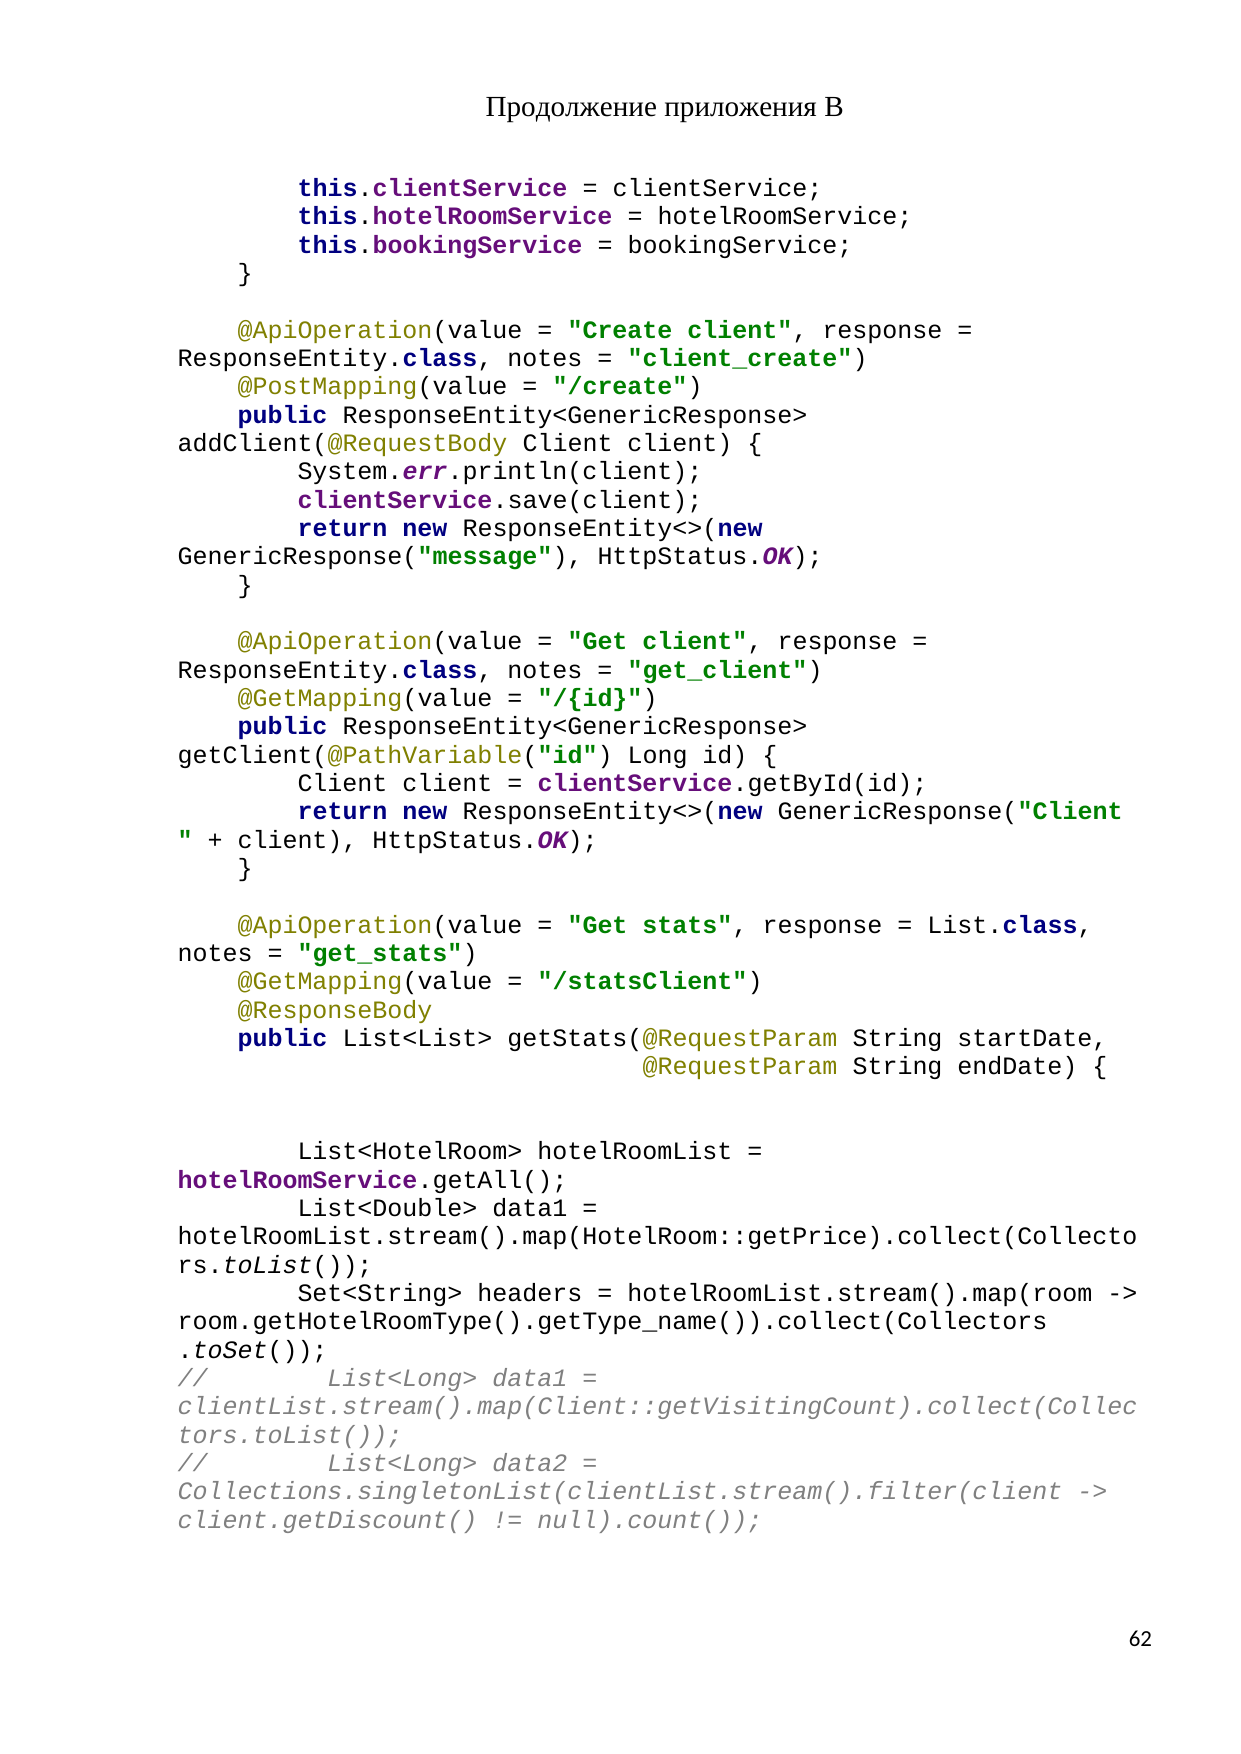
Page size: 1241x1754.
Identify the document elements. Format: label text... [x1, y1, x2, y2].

text this.clientService = clientService; this.hotelRoomService = hotelRoomService; this.bookingService = bookingService; } @ApiOperation(value = "Create client", response = ResponseEntity.class, notes = "client_create") @PostMapping(value = "/create") public ResponseEntity<GenericResponse> addClient(@RequestBody Client client) { System.err.println(client); clientService.save(client); return new ResponseEntity<>(new GenericResponse("message"), HttpStatus.OK); } @ApiOperation(value = "Get client", response = ResponseEntity.class, notes = "get_client") @GetMapping(value = "/{id}") public ResponseEntity<GenericResponse> getClient(@PathVariable("id") Long id) { Client client = clientService.getById(id); return new ResponseEntity<>(new GenericResponse("Client " + client), HttpStatus.OK); } @ApiOperation(value = "Get stats", response = List.class, notes = "get_stats") @GetMapping(value = "/statsClient") @ResponseBody public List<List> getStats(@RequestParam String startDate, @RequestParam String endDate) { List<HotelRoom> hotelRoomList = hotelRoomService.getAll(); List<Double> data1 = hotelRoomList.stream().map(HotelRoom::getPrice).collect(Collectors.toList()); Set<String> headers = hotelRoomList.stream().map(room -> room.getHotelRoomType().getType_name()).collect(Collectors.toSet()); // List<Long> data1 = clientList.stream().map(Client::getVisitingCount).collect(Collectors.toList()); // List<Long> data2 = Collections.singletonList(clientList.stream().filter(client -> client.getDiscount() != null).count()); [177, 176, 1152, 1592]
text Продолжение приложения В [177, 89, 1152, 122]
